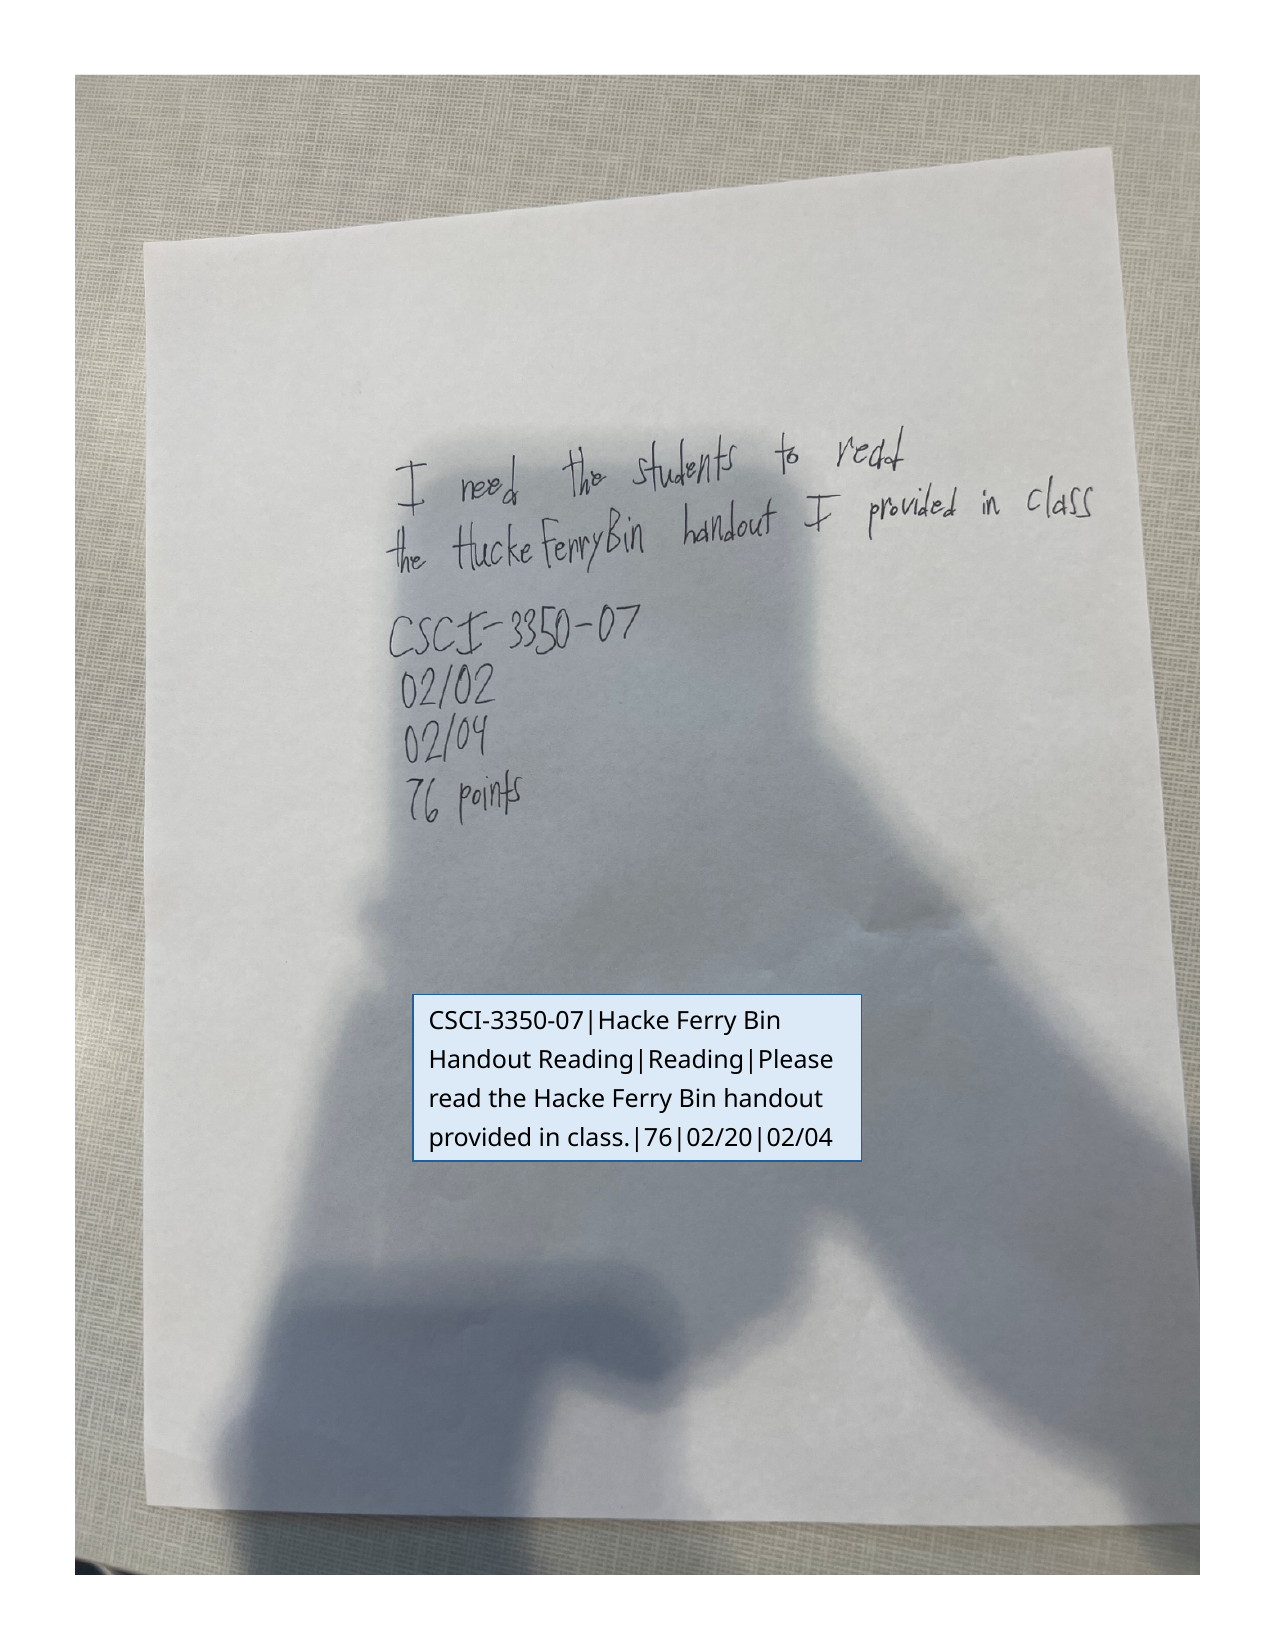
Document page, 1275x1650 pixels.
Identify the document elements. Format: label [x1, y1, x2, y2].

picture [76, 76, 1200, 1573]
